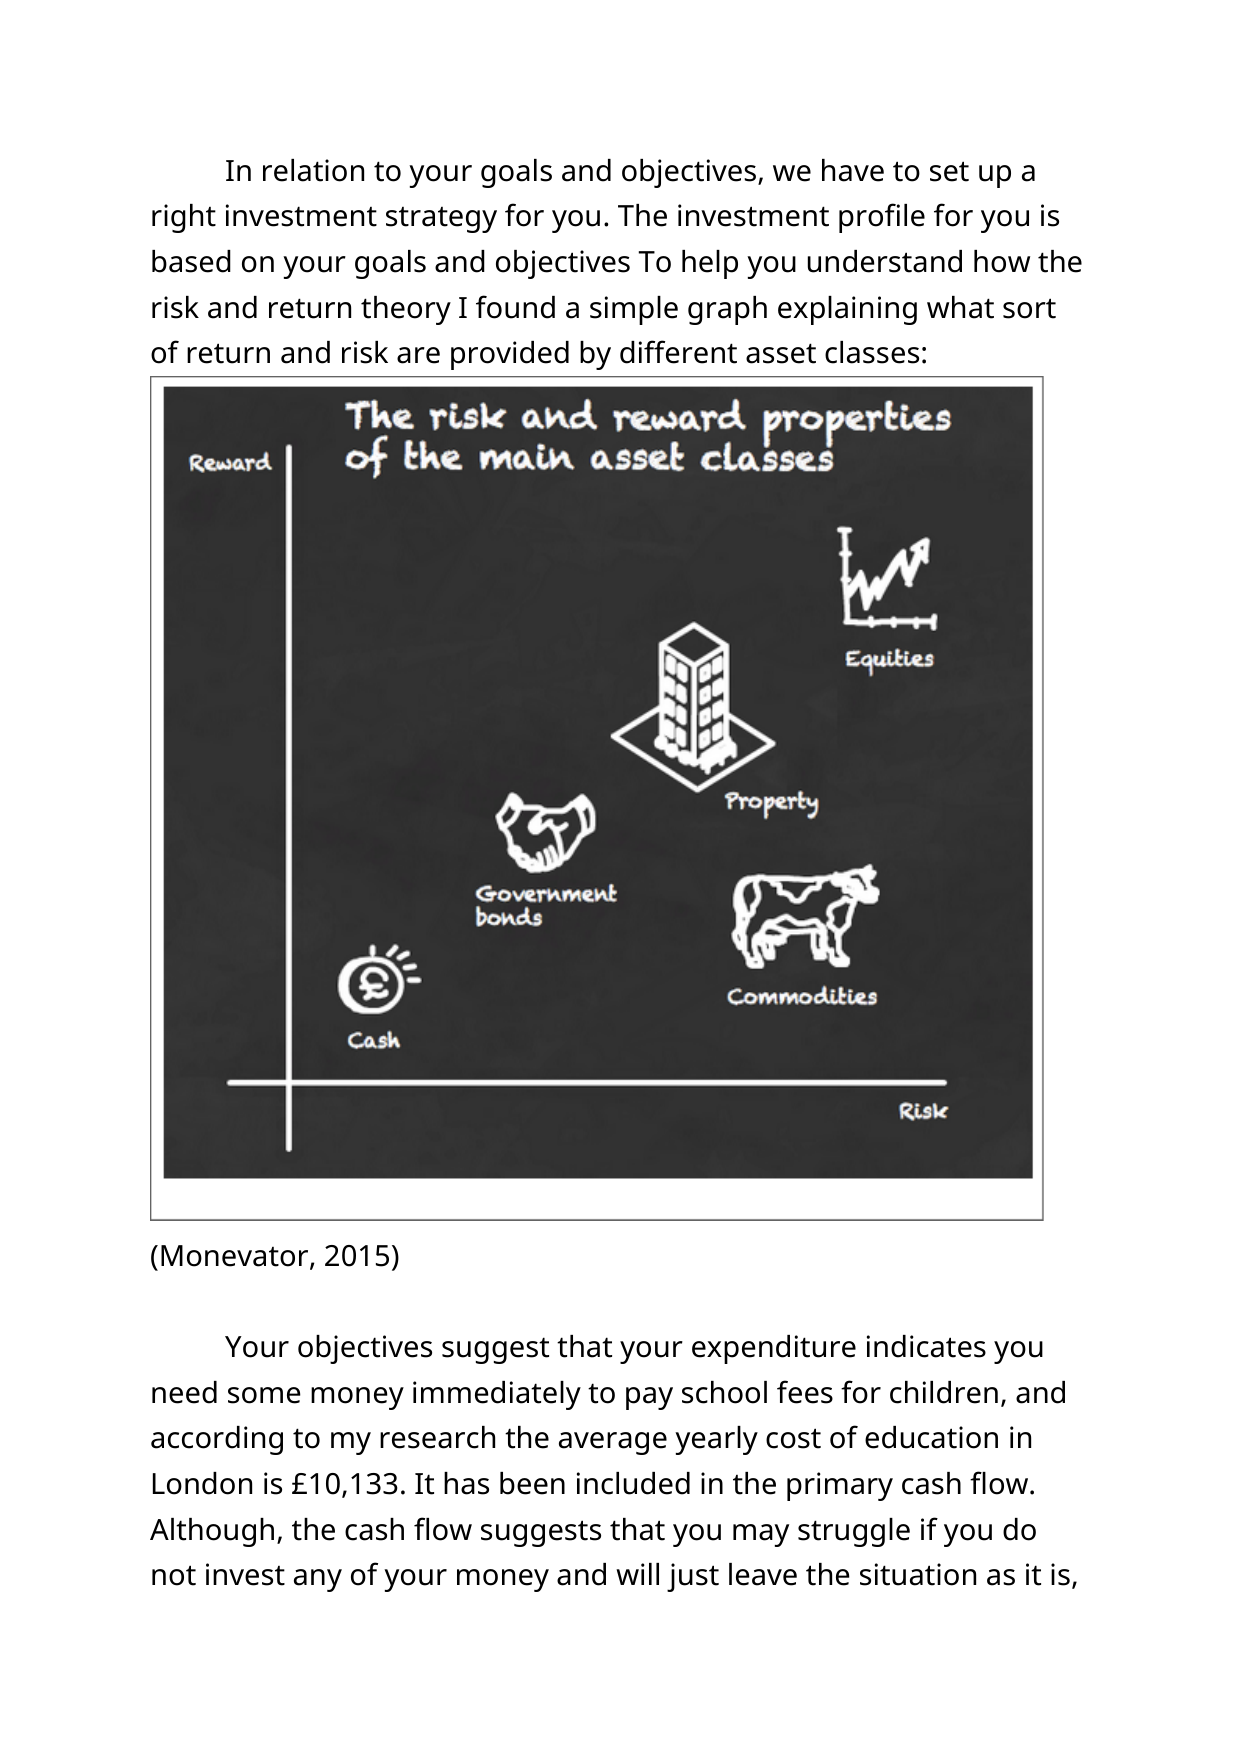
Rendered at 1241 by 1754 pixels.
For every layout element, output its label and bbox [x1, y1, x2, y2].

picture [150, 376, 1044, 1221]
text [150, 150, 1090, 1594]
